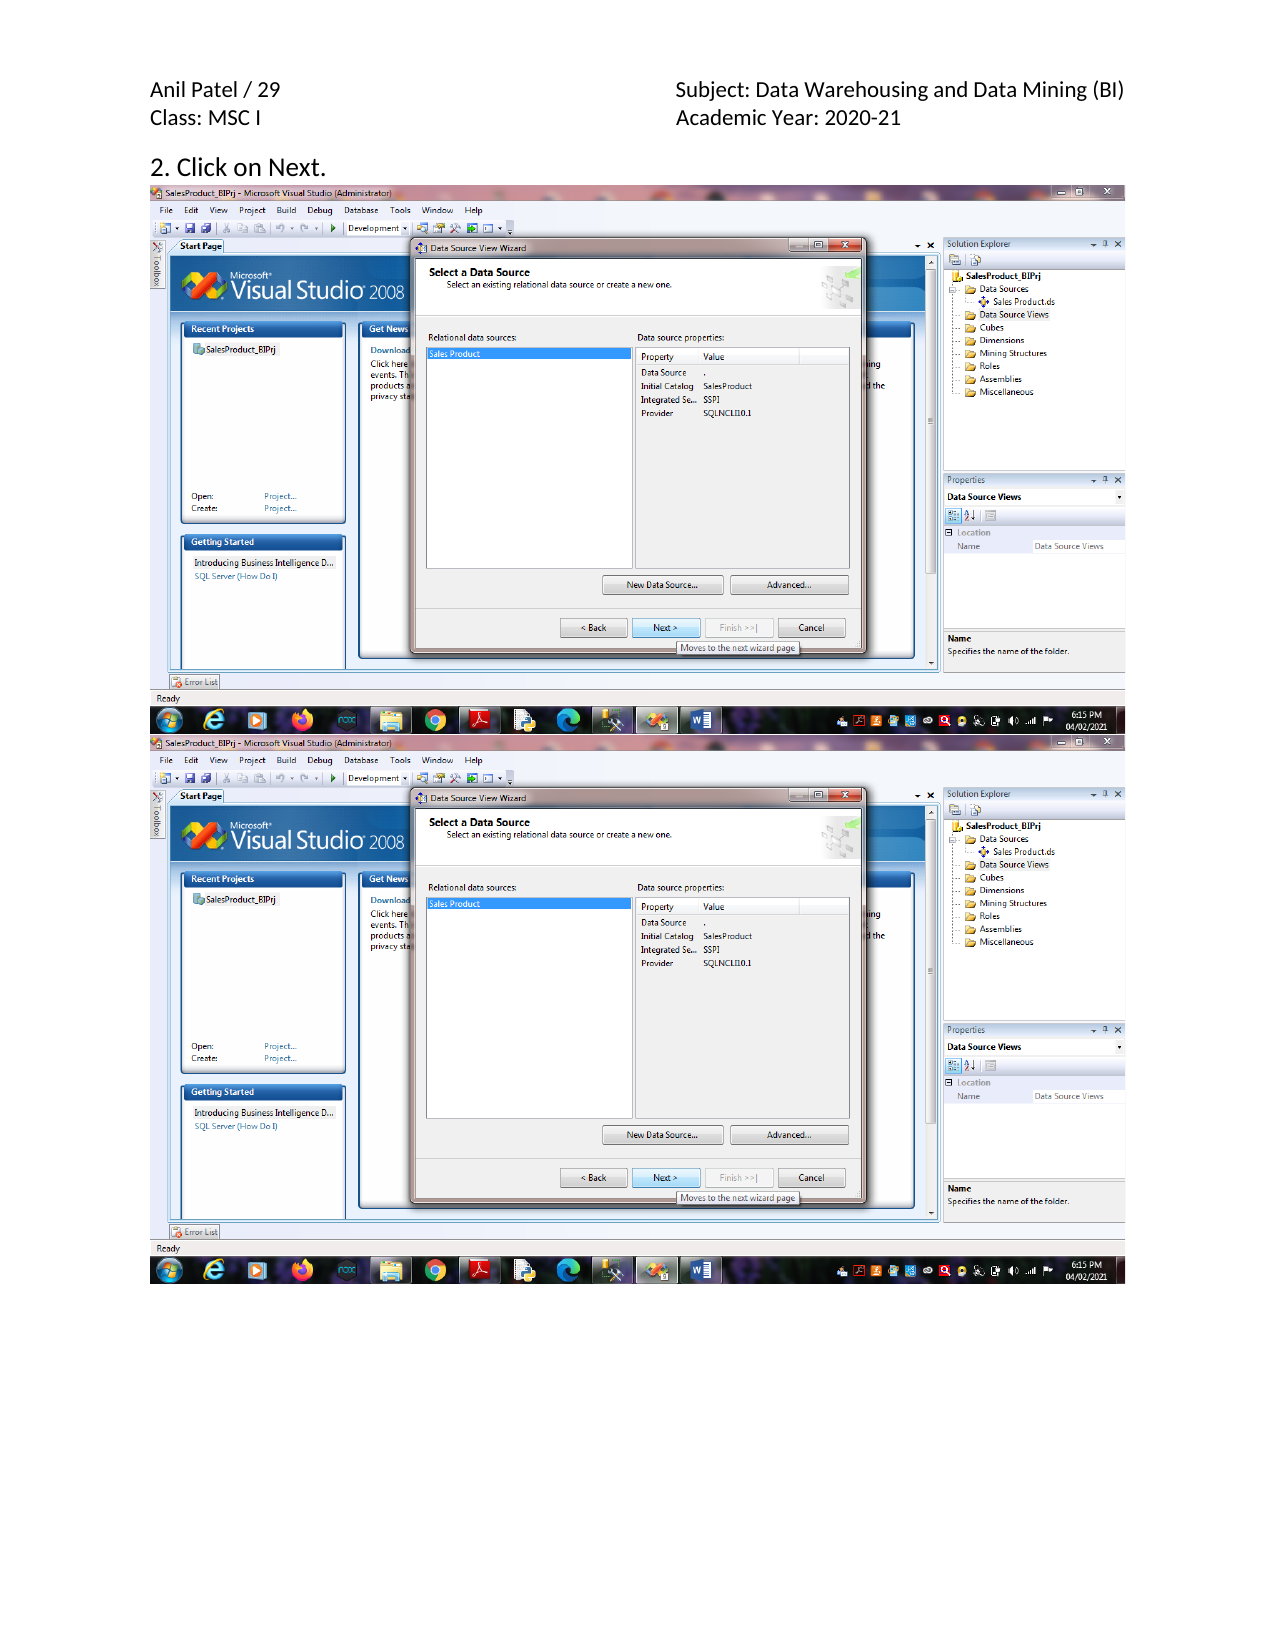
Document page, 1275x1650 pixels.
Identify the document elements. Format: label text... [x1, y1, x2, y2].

picture [150, 735, 1125, 1284]
picture [150, 185, 1125, 734]
text 2. Click on Next. [150, 150, 1125, 185]
